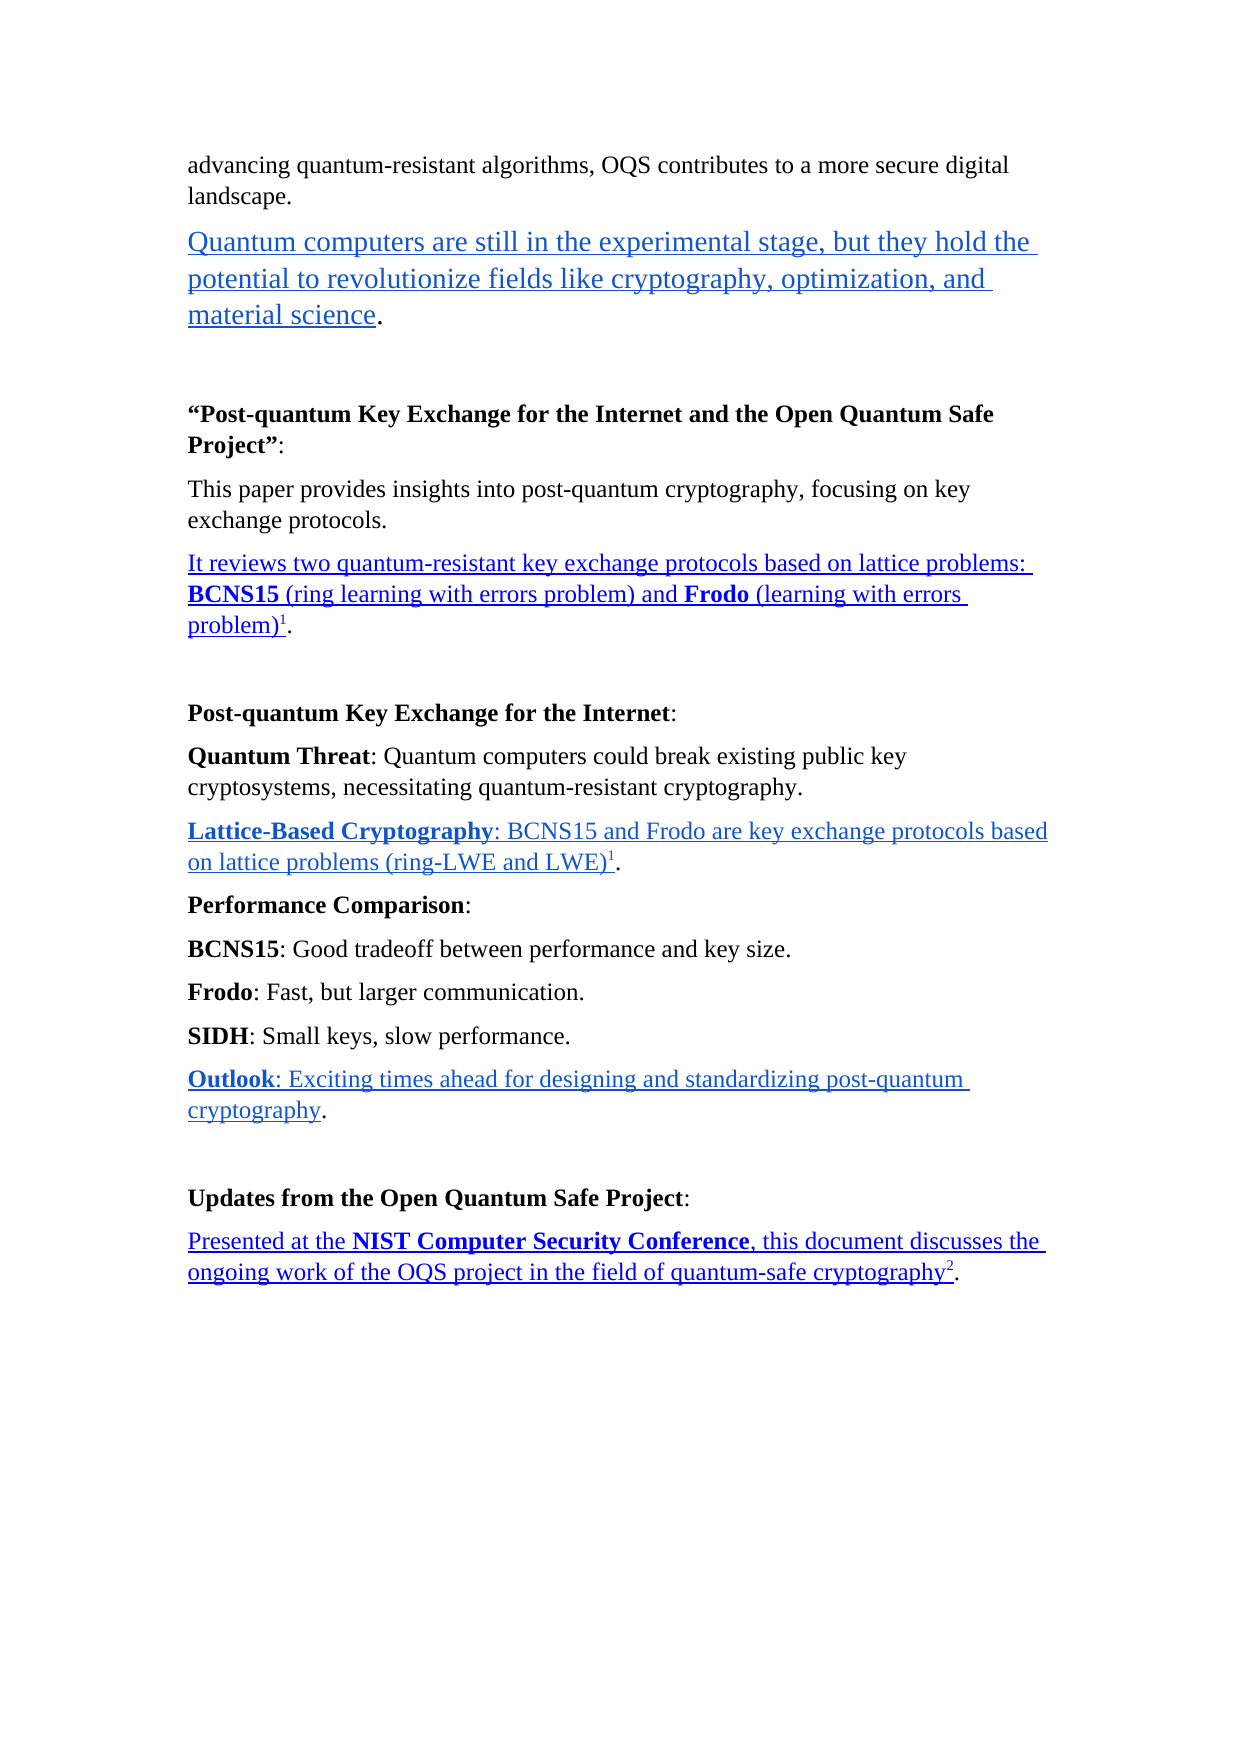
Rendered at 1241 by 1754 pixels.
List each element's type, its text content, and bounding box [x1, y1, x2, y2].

text Performance Comparison: [187, 890, 1053, 919]
text Frodo: Fast, but larger communication. [187, 977, 1053, 1006]
text SIDH: Small keys, slow performance. [187, 1021, 1053, 1050]
text This paper provides insights into post-quantum cryptography, focusing on key exchange protocols. [187, 474, 1053, 534]
text “Post-quantum Key Exchange for the Internet and the Open Quantum Safe Project”: [187, 399, 1053, 459]
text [187, 150, 1053, 210]
text Quantum computers are still in the experimental stage, but they hold the potential to revolutionize fields like cryptography, optimization, and material science. [187, 224, 1053, 330]
text Post-quantum Key Exchange for the Internet: [187, 698, 1053, 726]
text Outlook: Exciting times ahead for designing and standardizing post-quantum cryptography. [187, 1064, 1053, 1124]
text Lattice-Based Cryptography: BCNS15 and Frodo are key exchange protocols based on lattice problems (ring-LWE and LWE)1. [187, 816, 1053, 876]
text Presented at the NIST Computer Security Conference, this document discusses the ongoing work of the OQS project in the field of quantum-safe cryptography2. [187, 1226, 1053, 1286]
text Quantum Threat: Quantum computers could break existing public key cryptosystems, necessitating quantum-resistant cryptography. [187, 741, 1053, 801]
text Updates from the Open Quantum Safe Project: [187, 1183, 1053, 1211]
text BCNS15: Good tradeoff between performance and key size. [187, 934, 1053, 963]
text It reviews two quantum-resistant key exchange protocols based on lattice problems: BCNS15 (ring learning with errors problem) and Frodo (learning with errors problem)1. [187, 548, 1053, 639]
